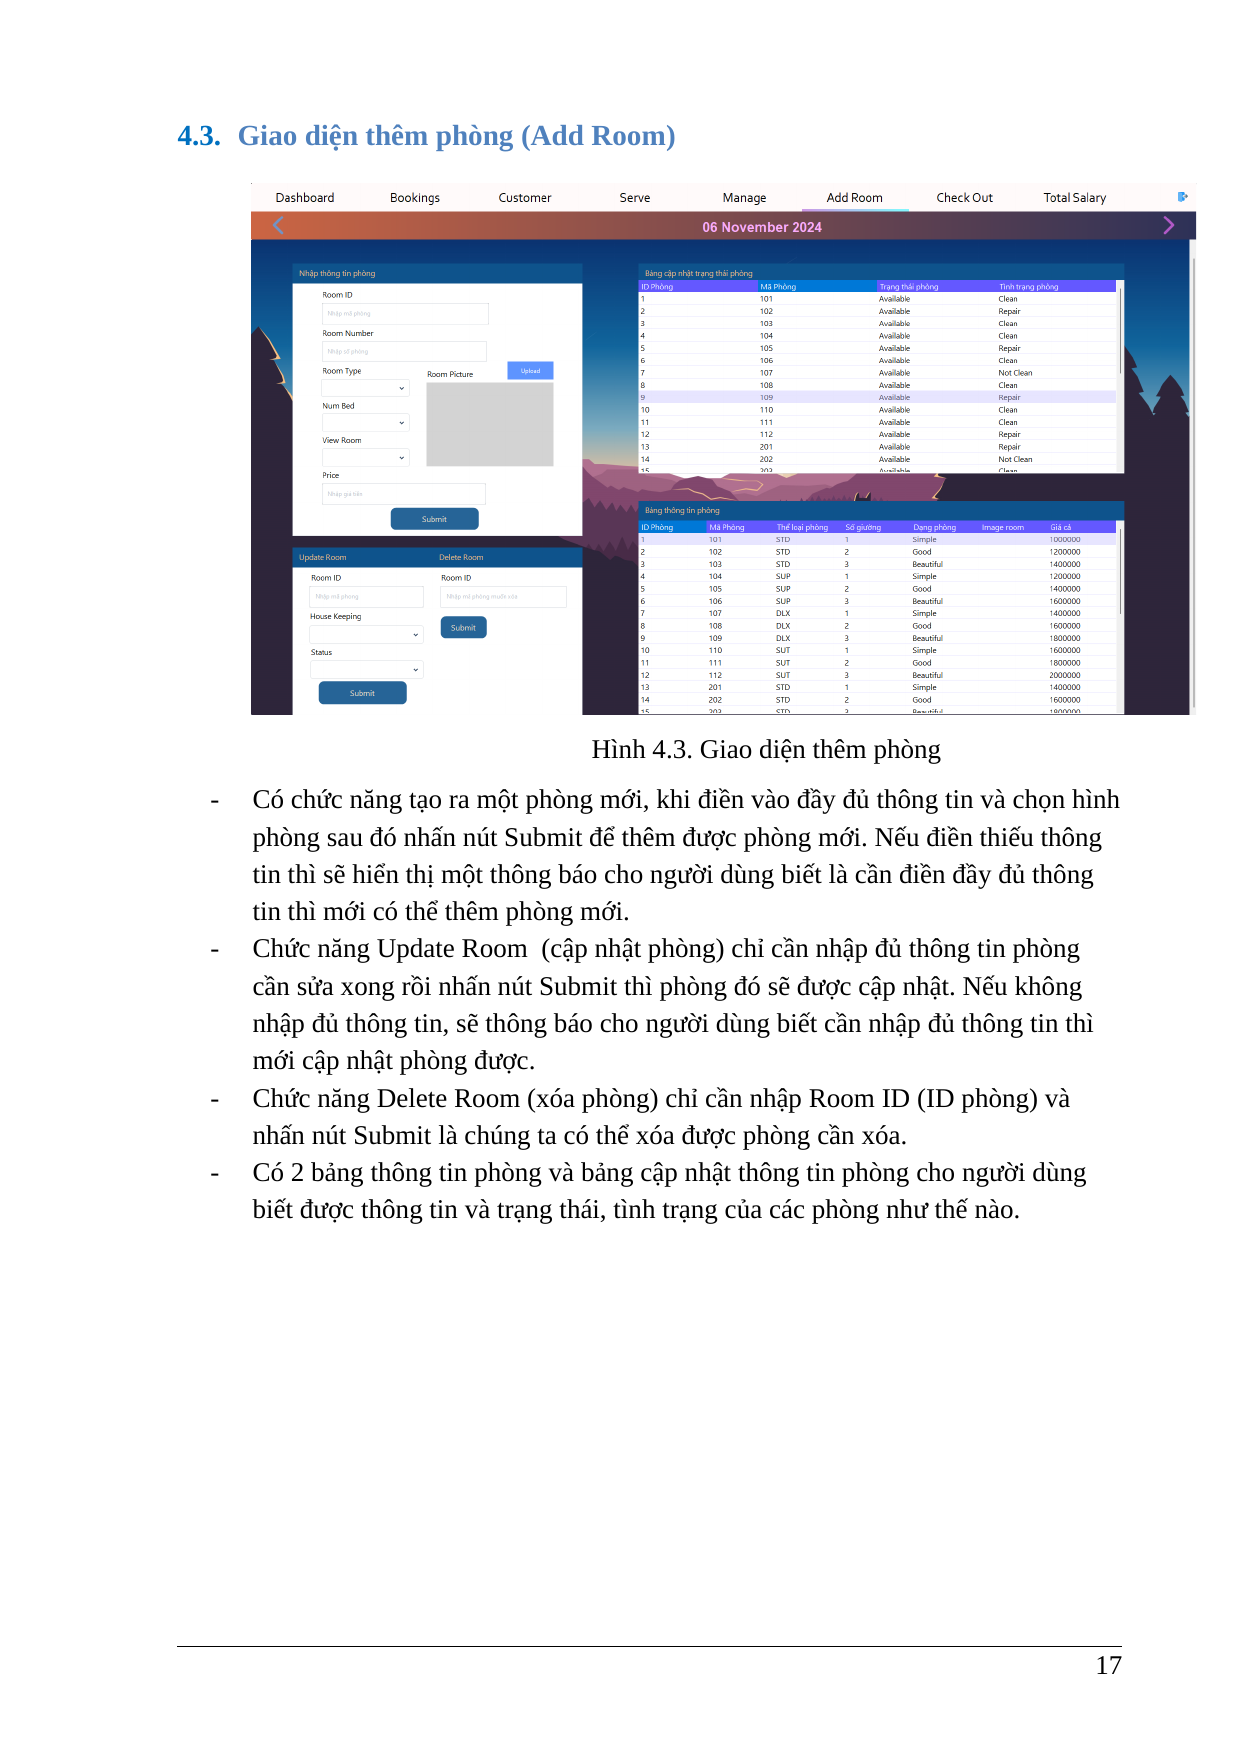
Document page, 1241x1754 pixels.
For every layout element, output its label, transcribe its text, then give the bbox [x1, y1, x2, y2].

list Có 2 bảng thông tin phòng và bảng cập nhật thông tin phòng cho người dùng biết được thông tin và trạng thái, tình trạng của các phòng như thế nào. [215, 1156, 1122, 1225]
list Chức năng Delete Room (xóa phòng) chỉ cần nhập Room ID (ID phòng) và nhấn nút Submit là chúng ta có thể xóa được phòng cần xóa. [215, 1082, 1122, 1150]
list Có chức năng tạo ra một phòng mới, khi điền vào đầy đủ thông tin và chọn hình phòng sau đó nhấn nút Submit để thêm được phòng mới. Nếu điền thiếu thông tin thì sẽ hiển thị một thông báo cho người dùng biết là cần điền đầy đủ thông tin thì mới có thể thêm phòng mới. [215, 783, 1122, 926]
subtitle Giao diện thêm phòng (Add Room) [177, 118, 1122, 152]
list Chức năng Update Room (cập nhật phòng) chỉ cần nhập đủ thông tin phòng cần sửa xong rồi nhấn nút Submit thì phòng đó sẽ được cập nhật. Nếu không nhập đủ thông tin, sẽ thông báo cho người dùng biết cần nhập đủ thông tin thì mới cập nhật phòng được. [215, 933, 1122, 1076]
picture [251, 183, 1197, 715]
text Hình 4.3. Giao diện thêm phòng [177, 734, 1122, 765]
